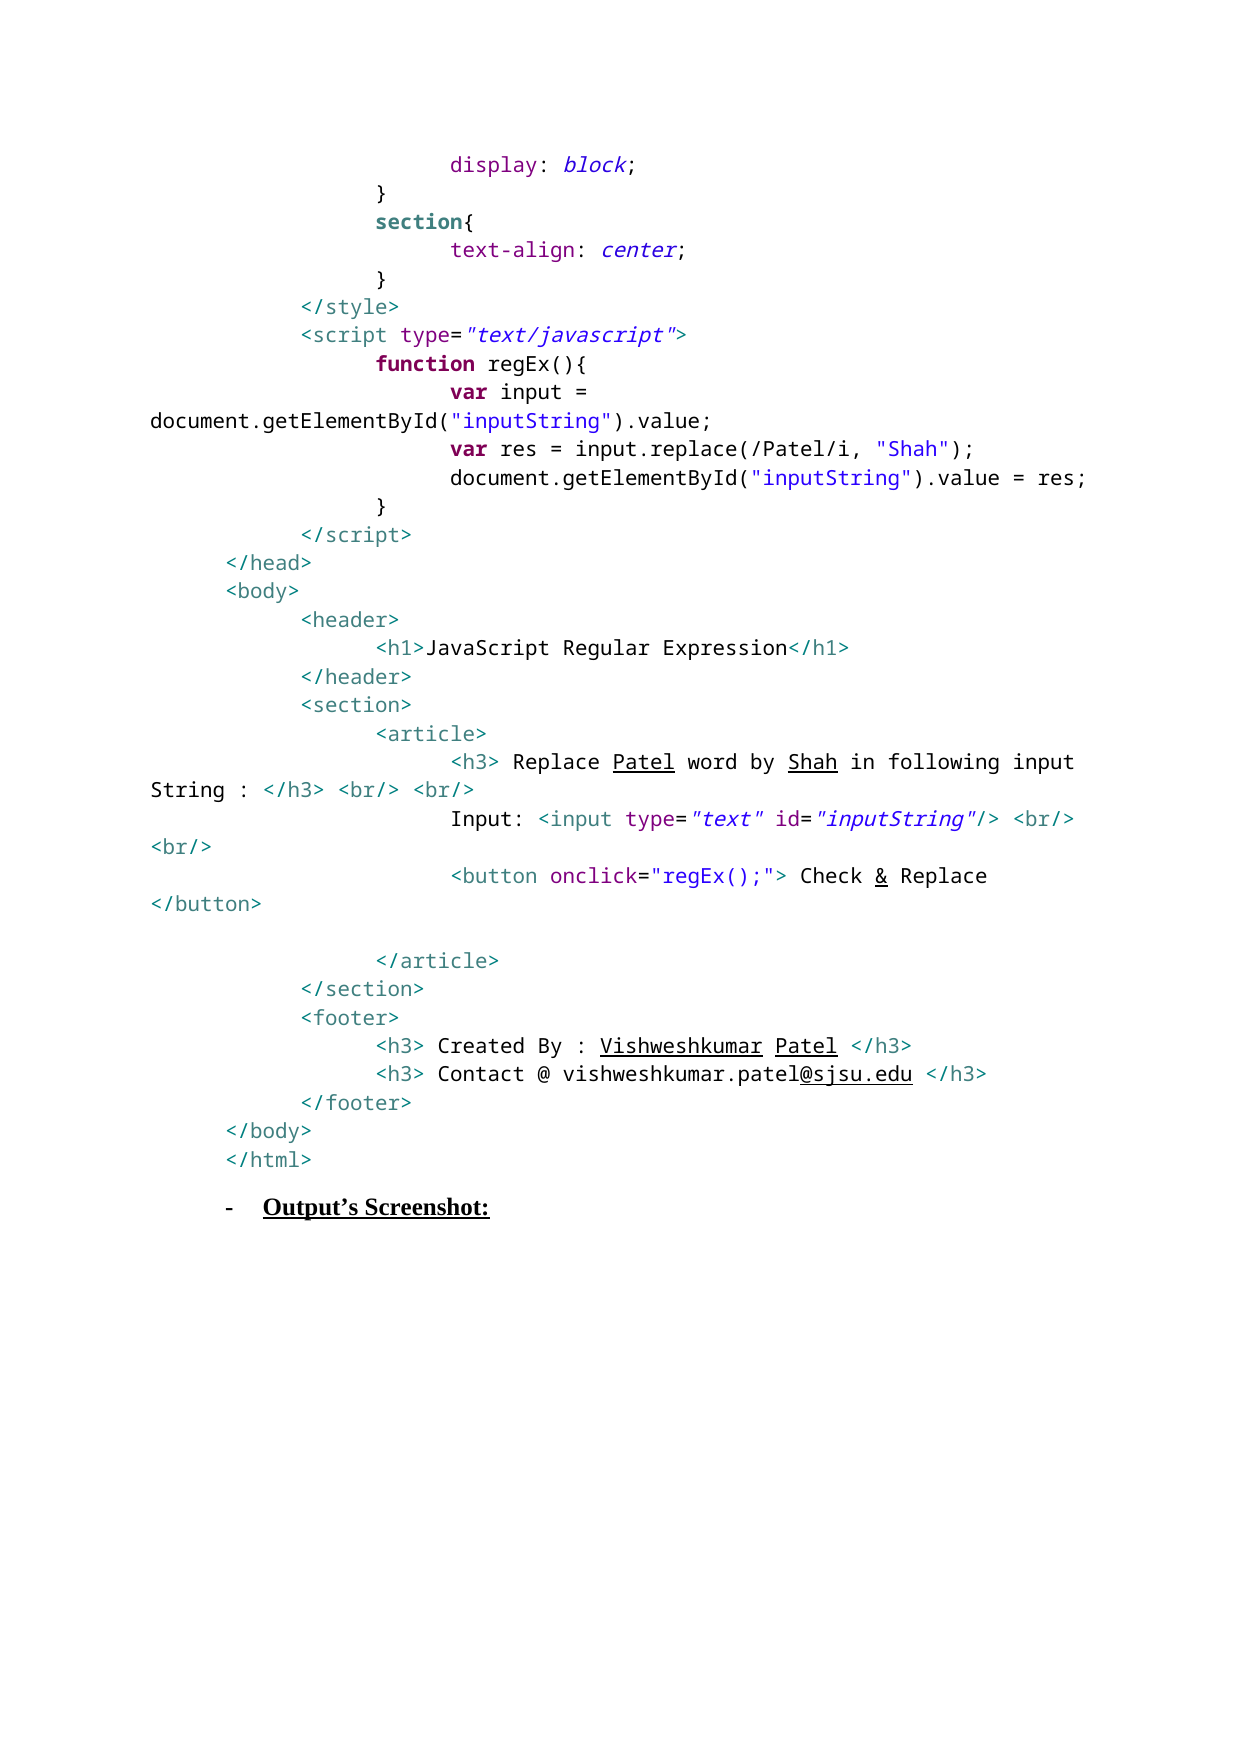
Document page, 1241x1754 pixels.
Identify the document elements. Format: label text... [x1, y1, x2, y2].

text <header> [150, 605, 1090, 633]
text function regEx(){ [150, 349, 1090, 377]
text </header> [150, 662, 1090, 690]
text <h3> Replace Patel word by Shah in following input String : </h3> <br/> <br/> [150, 747, 1090, 804]
text </section> [150, 974, 1090, 1003]
text Input: <input type="text" id="inputString"/> <br/> <br/> [150, 804, 1090, 861]
text display: block; [150, 150, 1090, 178]
text } [150, 491, 1090, 520]
text </footer> [150, 1088, 1090, 1116]
text } [150, 264, 1090, 292]
text <h1>JavaScript Regular Expression</h1> [150, 633, 1090, 662]
text document.getElementById("inputString").value = res; [150, 463, 1090, 491]
text <h3> Created By : Vishweshkumar Patel </h3> [150, 1031, 1090, 1059]
text } [150, 178, 1090, 207]
text </article> [150, 946, 1090, 974]
text text-align: center; [150, 235, 1090, 264]
text <h3> Contact @ vishweshkumar.patel@sjsu.edu </h3> [150, 1059, 1090, 1088]
text </body> [150, 1116, 1090, 1145]
text </html> [150, 1145, 1090, 1173]
text var res = input.replace(/Patel/i, "Shah"); [150, 434, 1090, 463]
text </script> [150, 520, 1090, 548]
text <body> [150, 577, 1090, 605]
text <script type="text/javascript"> [150, 321, 1090, 349]
text <section> [150, 690, 1090, 719]
text <article> [150, 719, 1090, 747]
text </style> [150, 292, 1090, 321]
text </head> [150, 548, 1090, 577]
text <button onclick="regEx();"> Check & Replace </button> [150, 861, 1090, 918]
text <footer> [150, 1003, 1090, 1031]
text var input = document.getElementById("inputString").value; [150, 377, 1090, 434]
text section{ [150, 207, 1090, 235]
list Output’s Screenshot: [225, 1192, 1090, 1221]
